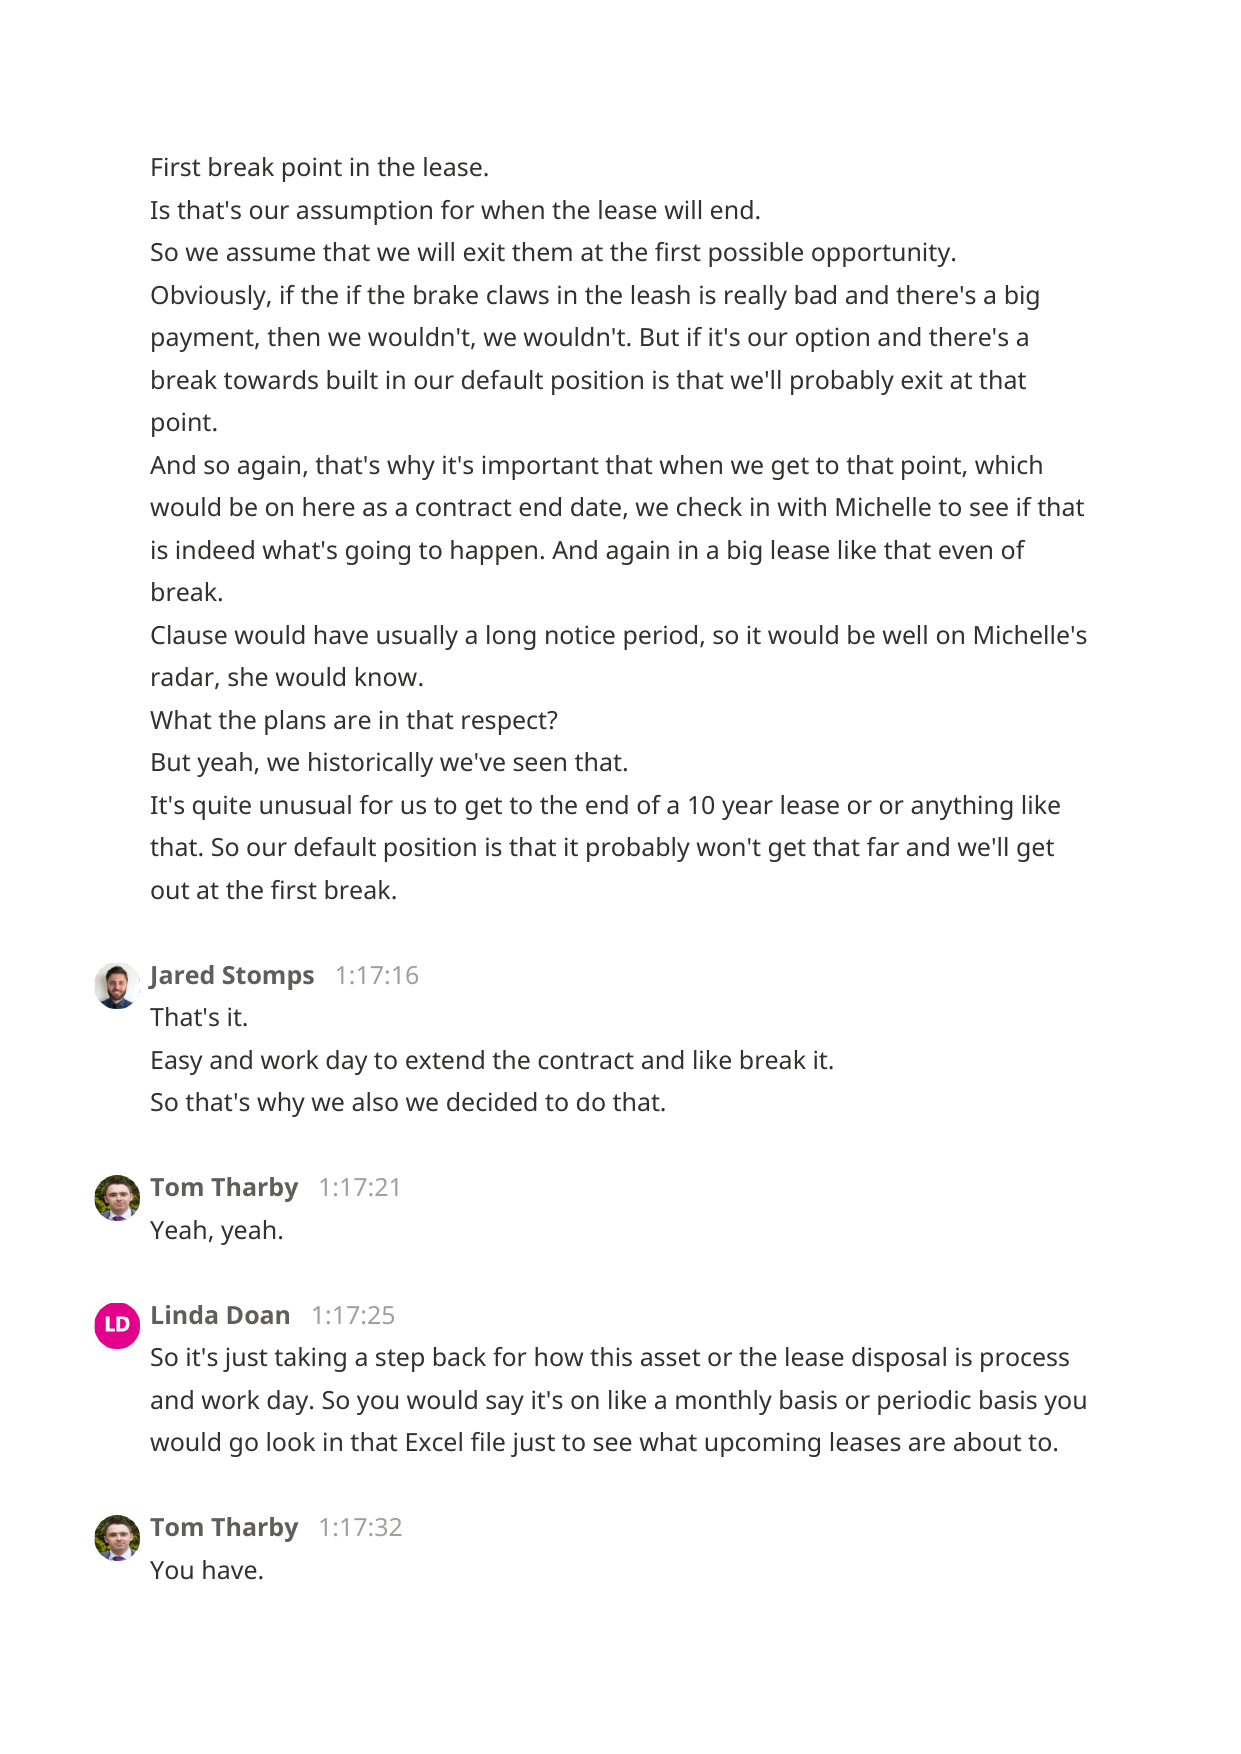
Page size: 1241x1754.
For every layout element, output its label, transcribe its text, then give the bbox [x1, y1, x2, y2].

text Jared Stomps 1:17:16 That's it. Easy and work day to extend the contract and like break it. So that's why we also we decided to do that. [150, 915, 1090, 1119]
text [150, 150, 1090, 907]
text Tom Tharby 1:17:21 Yeah, yeah. [150, 1127, 1090, 1247]
picture [94, 963, 140, 1009]
text Linda Doan 1:17:25 So it's just taking a step back for how this asset or the lease disposal is process and work day. So you would say it's on like a monthly basis or periodic basis you would go look in that Excel file just to see what upcoming leases are about to. [150, 1255, 1090, 1459]
text Tom Tharby 1:17:32 You have. [150, 1467, 1090, 1587]
picture [94, 1175, 140, 1221]
picture [94, 1515, 140, 1561]
picture [94, 1303, 140, 1349]
